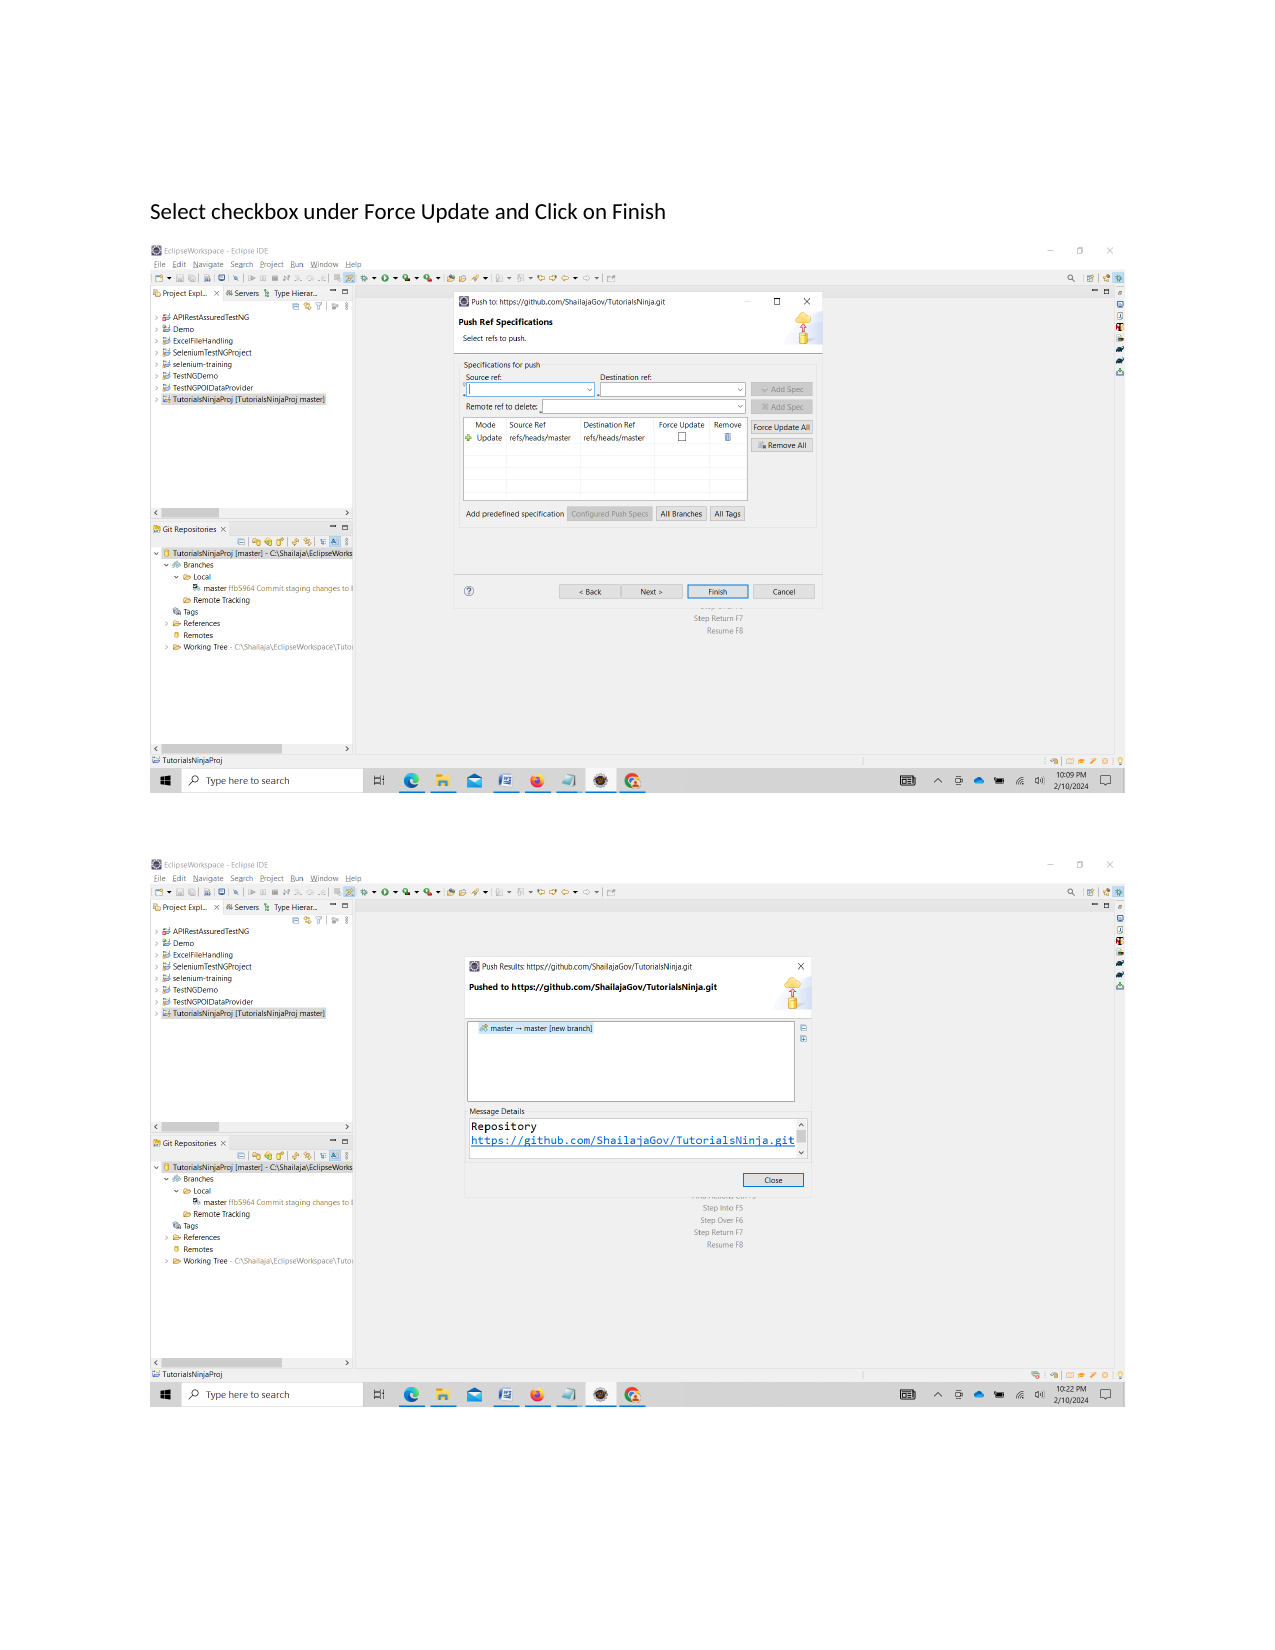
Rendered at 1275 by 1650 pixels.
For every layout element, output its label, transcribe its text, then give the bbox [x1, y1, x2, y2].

picture [150, 243, 1125, 793]
picture [150, 858, 1125, 1407]
text Select checkbox under Force Update and Click on Finish [150, 197, 1125, 225]
